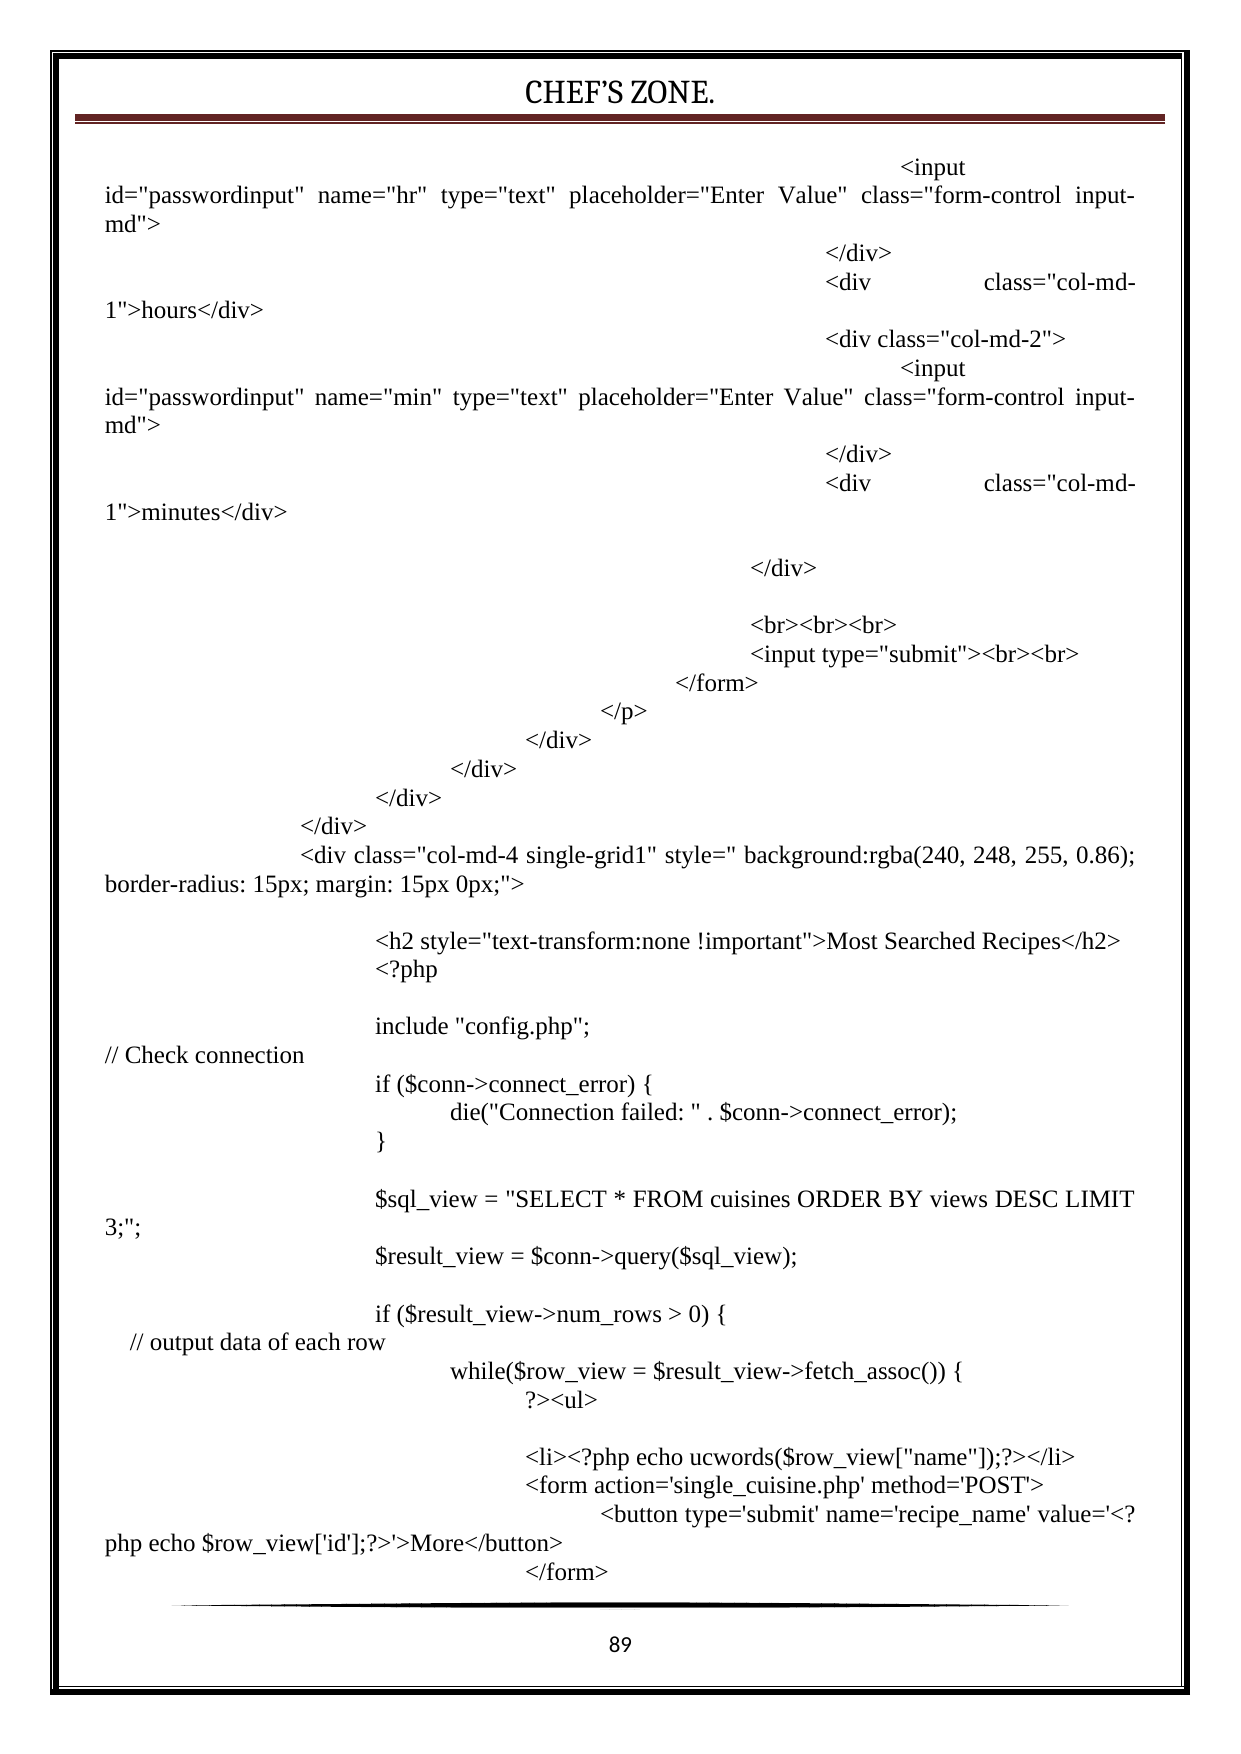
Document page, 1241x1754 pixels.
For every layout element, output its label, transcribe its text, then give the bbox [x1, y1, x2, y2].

text // output data of each row [104, 1327, 1136, 1356]
text <button type='submit' name='recipe_name' value='<?php echo $row_view['id'];?>'>More</button> [104, 1499, 1136, 1557]
text $sql_view = "SELECT * FROM cuisines ORDER BY views DESC LIMIT 3;"; [104, 1184, 1136, 1241]
text <div class="col-md-4 single-grid1" style=" background:rgba(240, 248, 255, 0.86); border-radius: 15px; margin: 15px 0px;"> [104, 840, 1136, 898]
text <div class="col-md-1">minutes</div> [104, 468, 1136, 525]
text } [104, 1126, 1136, 1155]
text die("Connection failed: " . $conn->connect_error); [104, 1097, 1136, 1126]
text </form> [104, 668, 1136, 696]
text <h2 style="text-transform:none !important">Most Searched Recipes</h2> [104, 926, 1136, 954]
text </div> [104, 725, 1136, 754]
text <li><?php echo ucwords($row_view["name"]);?></li> [104, 1442, 1136, 1471]
text </div> [104, 238, 1136, 267]
text <div class="col-md-1">hours</div> [104, 267, 1136, 324]
text <?php [104, 954, 1136, 983]
text </div> [104, 783, 1136, 811]
text <input id="passwordinput" name="min" type="text" placeholder="Enter Value" class="form-control input-md"> [104, 353, 1136, 439]
text </div> [104, 754, 1136, 783]
text <div class="col-md-2"> [104, 324, 1136, 353]
text // Check connection [104, 1040, 1136, 1069]
text if ($result_view->num_rows > 0) { [104, 1299, 1136, 1327]
text </div> [104, 553, 1136, 582]
text $result_view = $conn->query($sql_view); [104, 1241, 1136, 1270]
text while($row_view = $result_view->fetch_assoc()) { [104, 1356, 1136, 1385]
text </form> [104, 1557, 1136, 1586]
text include "config.php"; [104, 1011, 1136, 1040]
text ?><ul> [104, 1385, 1136, 1414]
text <form action='single_cuisine.php' method='POST'> [104, 1471, 1136, 1499]
text if ($conn->connect_error) { [104, 1069, 1136, 1097]
picture [171, 1601, 1069, 1610]
text <input type="submit"><br><br> [104, 639, 1136, 668]
text </div> [104, 811, 1136, 840]
text </p> [104, 696, 1136, 725]
text </div> [104, 439, 1136, 468]
text <input id="passwordinput" name="hr" type="text" placeholder="Enter Value" class="form-control input-md"> [104, 152, 1136, 238]
text <br><br><br> [104, 610, 1136, 639]
